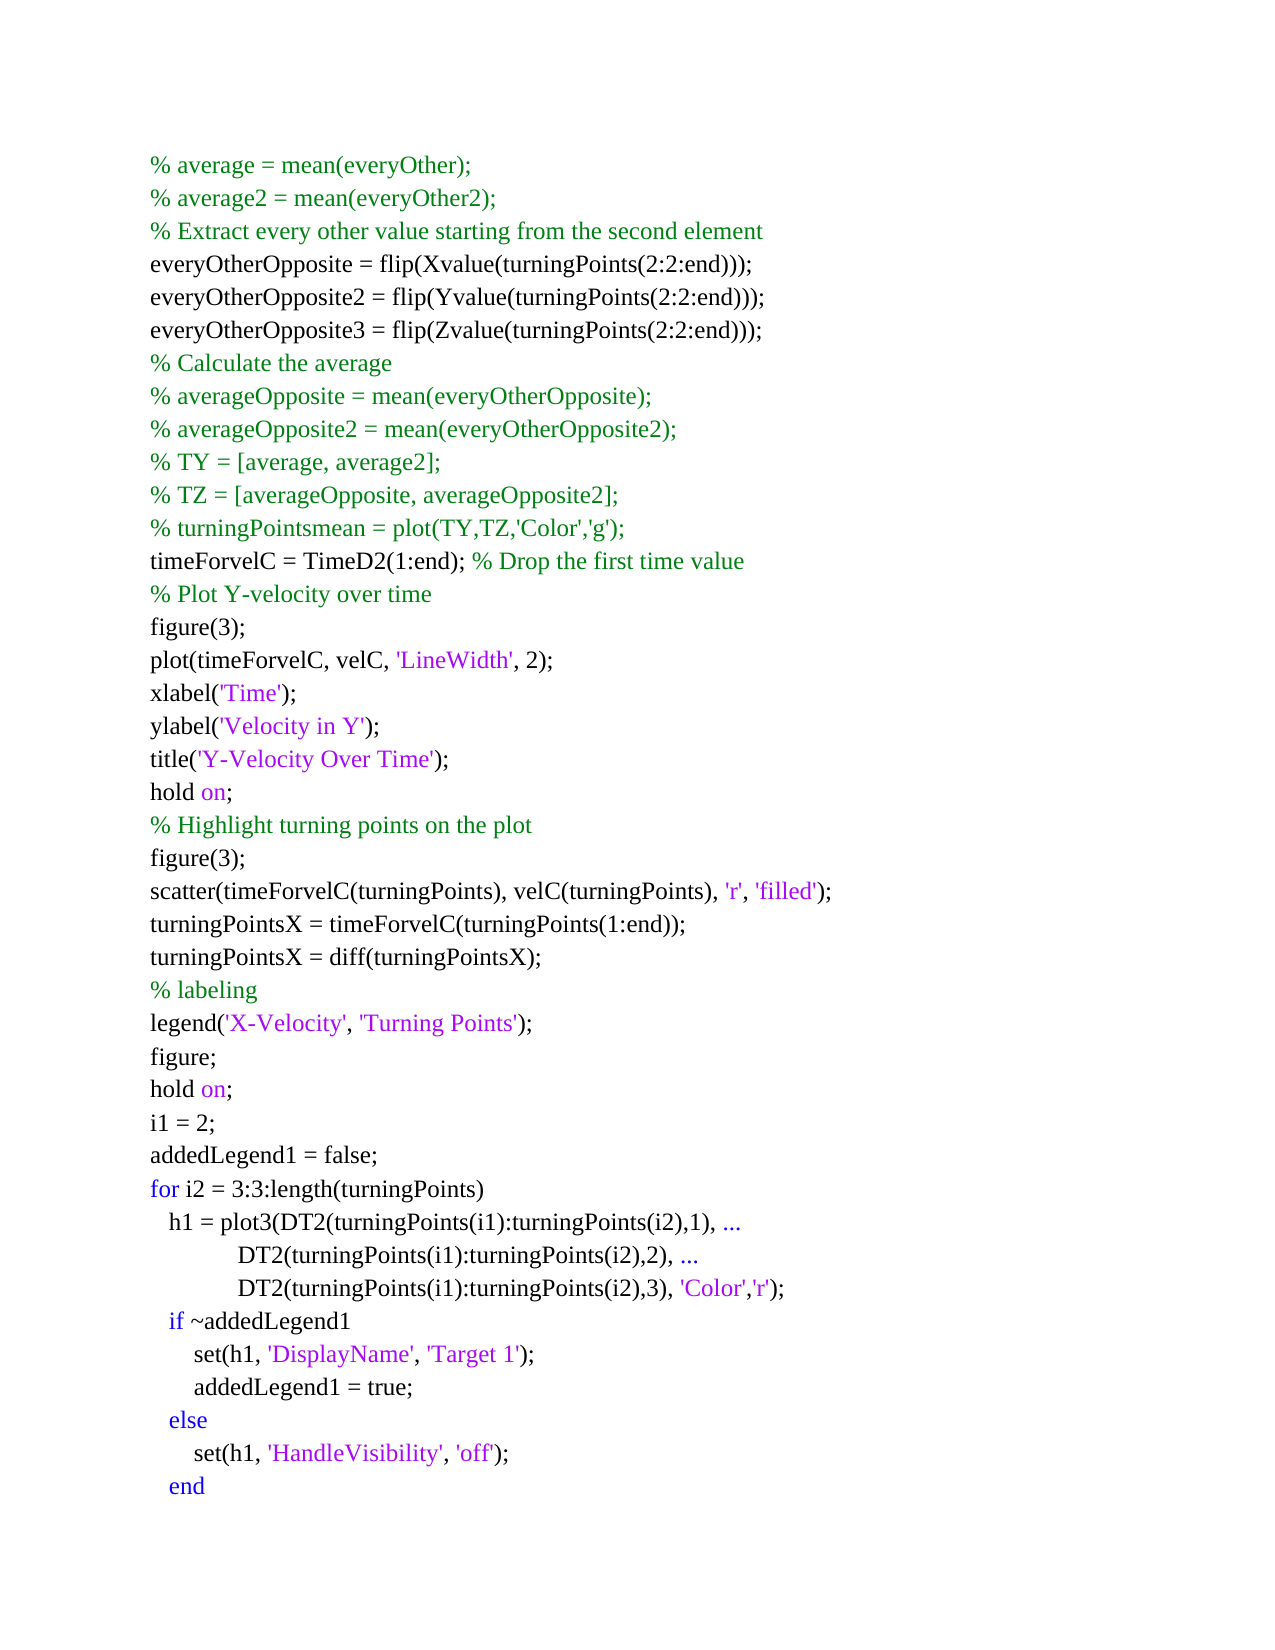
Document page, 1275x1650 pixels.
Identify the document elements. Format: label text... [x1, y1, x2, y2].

text % averageOpposite = mean(everyOtherOpposite); [150, 381, 1125, 410]
text end [150, 1471, 1125, 1499]
text legend('X-Velocity', 'Turning Points'); [150, 1008, 1125, 1037]
text % Plot Y-velocity over time [150, 579, 1125, 608]
text plot(timeForvelC, velC, 'LineWidth', 2); [150, 645, 1125, 674]
text turningPointsX = diff(turningPointsX); [150, 942, 1125, 971]
text else [150, 1405, 1125, 1433]
text DT2(turningPoints(i1):turningPoints(i2),3), 'Color','r'); [150, 1273, 1125, 1301]
text addedLegend1 = false; [150, 1141, 1125, 1169]
text % average2 = mean(everyOther2); [150, 183, 1125, 212]
text % Calculate the average [150, 348, 1125, 377]
text % TZ = [averageOpposite, averageOpposite2]; [150, 480, 1125, 509]
text if ~addedLegend1 [150, 1306, 1125, 1334]
text figure(3); [150, 612, 1125, 641]
text everyOtherOpposite2 = flip(Yvalue(turningPoints(2:2:end))); [150, 282, 1125, 311]
text title('Y-Velocity Over Time'); [150, 744, 1125, 773]
text % turningPointsmean = plot(TY,TZ,'Color','g'); [150, 513, 1125, 542]
text turningPointsX = timeForvelC(turningPoints(1:end)); [150, 909, 1125, 938]
text figure; [150, 1042, 1125, 1070]
text set(h1, 'HandleVisibility', 'off'); [150, 1438, 1125, 1467]
text DT2(turningPoints(i1):turningPoints(i2),2), ... [150, 1240, 1125, 1268]
text scatter(timeForvelC(turningPoints), velC(turningPoints), 'r', 'filled'); [150, 876, 1125, 905]
text % Highlight turning points on the plot [150, 810, 1125, 839]
text hold on; [150, 1074, 1125, 1103]
text % average = mean(everyOther); [150, 150, 1125, 179]
text hold on; [150, 777, 1125, 806]
text % averageOpposite2 = mean(everyOtherOpposite2); [150, 414, 1125, 443]
text figure(3); [150, 843, 1125, 872]
text for i2 = 3:3:length(turningPoints) [150, 1174, 1125, 1202]
text addedLegend1 = true; [150, 1372, 1125, 1401]
text % TY = [average, average2]; [150, 447, 1125, 476]
text % labeling [150, 976, 1125, 1004]
text everyOtherOpposite = flip(Xvalue(turningPoints(2:2:end))); [150, 249, 1125, 278]
text % Extract every other value starting from the second element [150, 216, 1125, 245]
text ylabel('Velocity in Y'); [150, 711, 1125, 740]
text timeForvelC = TimeD2(1:end); % Drop the first time value [150, 546, 1125, 575]
text everyOtherOpposite3 = flip(Zvalue(turningPoints(2:2:end))); [150, 315, 1125, 344]
text xlabel('Time'); [150, 678, 1125, 707]
text h1 = plot3(DT2(turningPoints(i1):turningPoints(i2),1), ... [150, 1207, 1125, 1235]
text i1 = 2; [150, 1108, 1125, 1136]
text set(h1, 'DisplayName', 'Target 1'); [150, 1339, 1125, 1367]
